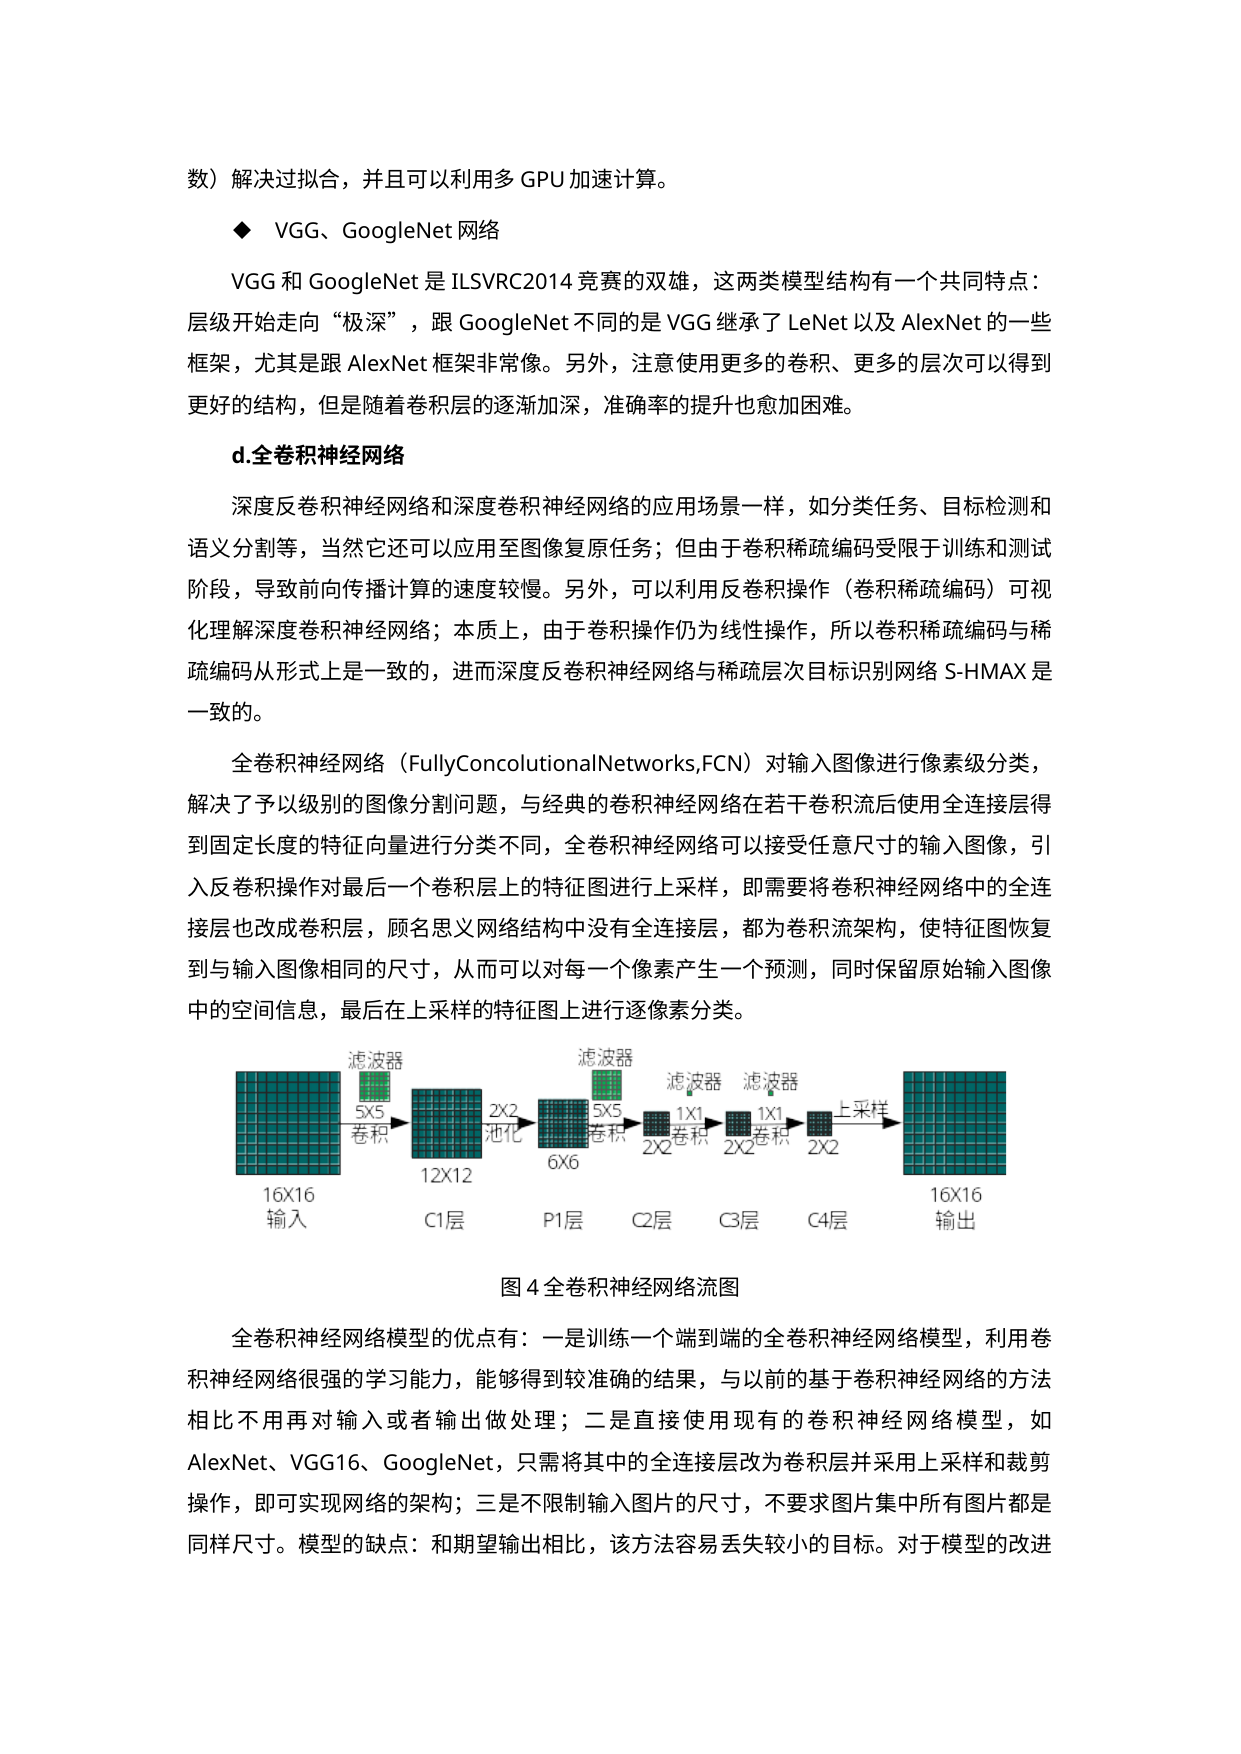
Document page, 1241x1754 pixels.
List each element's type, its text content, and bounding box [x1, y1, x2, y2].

text VGG和GoogleNet是ILSVRC2014竞赛的双雄，这两类模型结构有一个共同特点：层级开始走向“极深”，跟GoogleNet不同的是VGG继承了LeNet以及AlexNet的一些框架，尤其是跟AlexNet框架非常像。另外，注意使用更多的卷积、更多的层次可以得到更好的结构，但是随着卷积层的逐渐加深，准确率的提升也愈加困难。 [187, 264, 1053, 419]
text d.全卷积神经网络 [187, 438, 1053, 470]
list VGG、GoogleNet网络 [231, 213, 1053, 245]
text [187, 1321, 1053, 1559]
text 图4全卷积神经网络流图 [187, 1270, 1053, 1302]
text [187, 162, 1053, 194]
text 深度反卷积神经网络和深度卷积神经网络的应用场景一样，如分类任务、目标检测和语义分割等，当然它还可以应用至图像复原任务；但由于卷积稀疏编码受限于训练和测试阶段，导致前向传播计算的速度较慢。另外，可以利用反卷积操作（卷积稀疏编码）可视化理解深度卷积神经网络；本质上，由于卷积操作仍为线性操作，所以卷积稀疏编码与稀疏编码从形式上是一致的，进而深度反卷积神经网络与稀疏层次目标识别网络S-HMAX是一致的。 [187, 489, 1053, 727]
text 全卷积神经网络（FullyConcolutionalNetworks,FCN）对输入图像进行像素级分类，解决了予以级别的图像分割问题，与经典的卷积神经网络在若干卷积流后使用全连接层得到固定长度的特征向量进行分类不同，全卷积神经网络可以接受任意尺寸的输入图像，引入反卷积操作对最后一个卷积层上的特征图进行上采样，即需要将卷积神经网络中的全连接层也改成卷积层，顾名思义网络结构中没有全连接层，都为卷积流架构，使特征图恢复到与输入图像相同的尺寸，从而可以对每一个像素产生一个预测，同时保留原始输入图像中的空间信息，最后在上采样的特征图上进行逐像素分类。 [187, 746, 1053, 1025]
